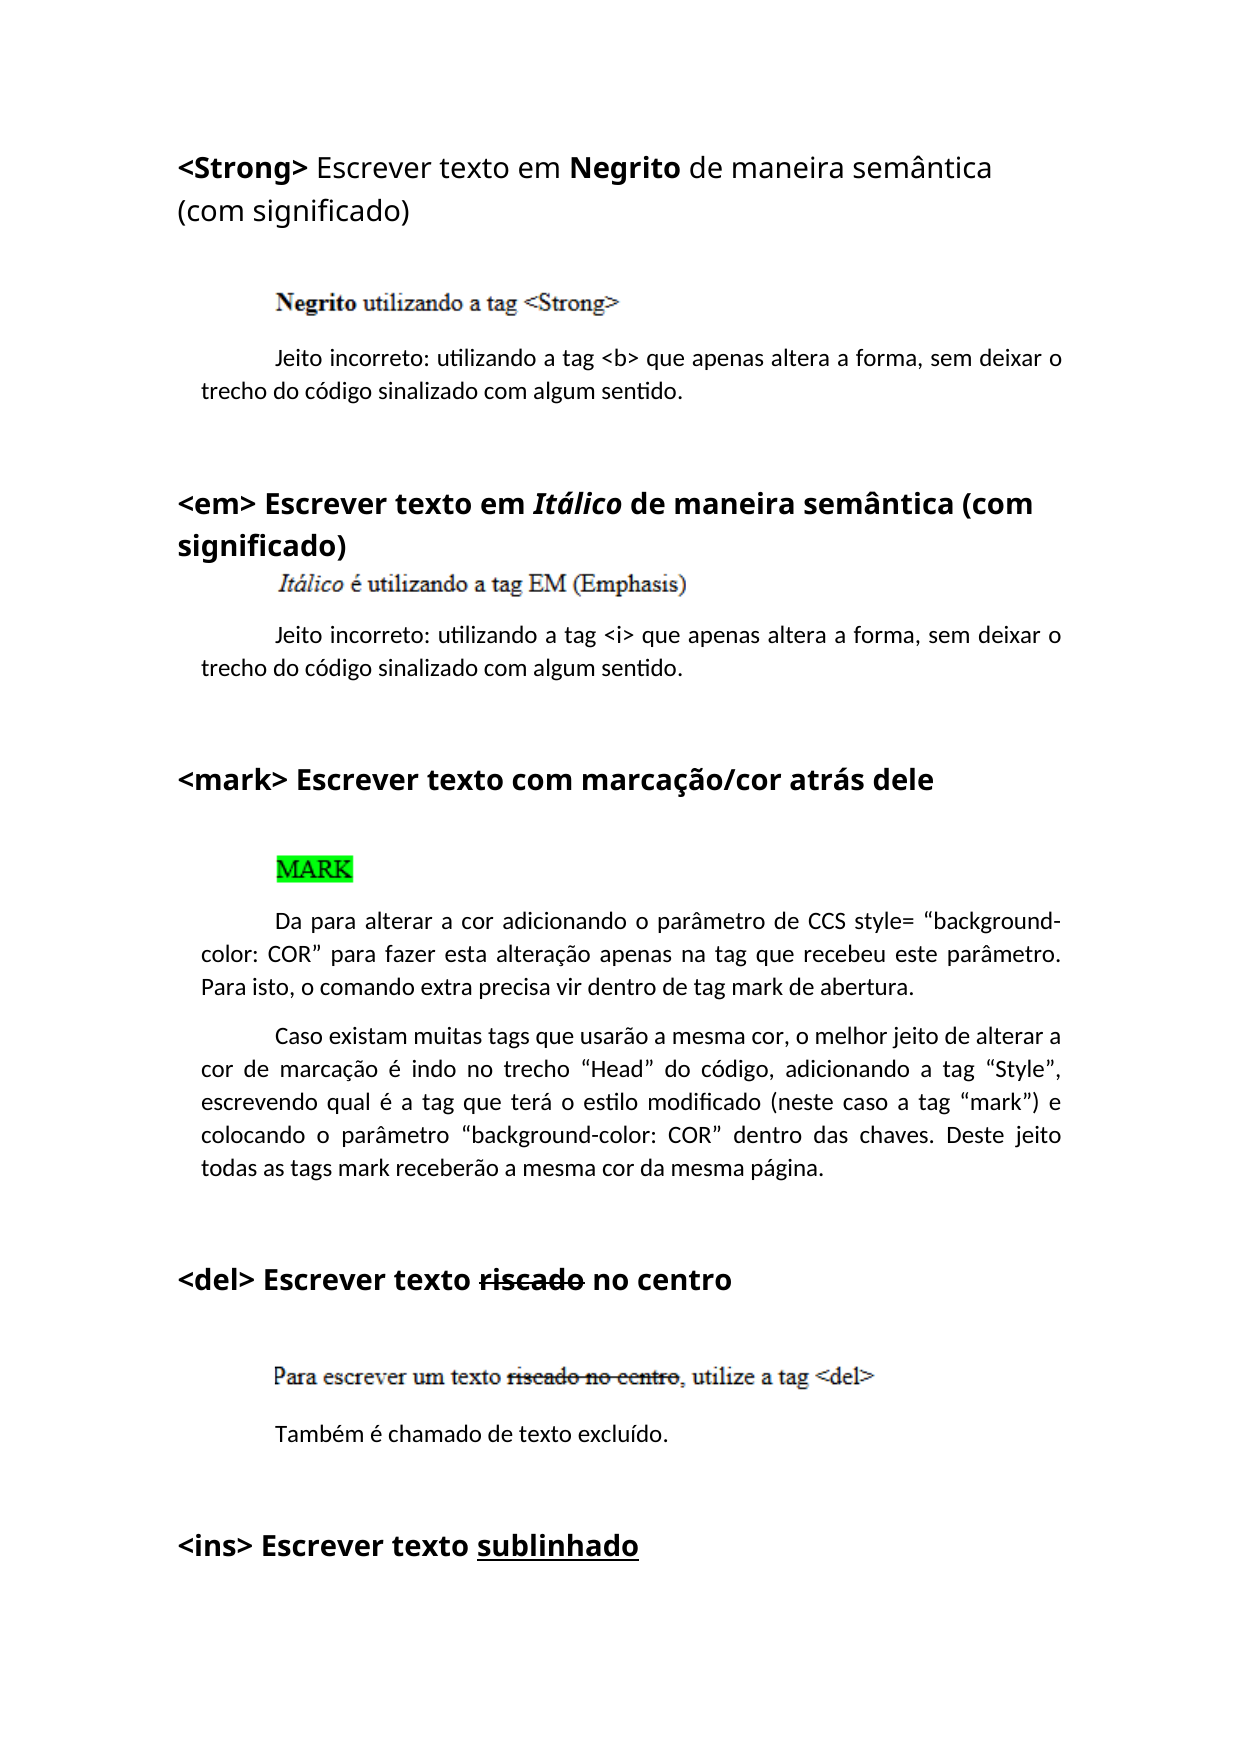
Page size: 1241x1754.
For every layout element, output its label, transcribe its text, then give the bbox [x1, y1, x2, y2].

picture [274, 568, 686, 600]
subtitle <Strong> Escrever texto em Negrito de maneira semântica (com significado) [177, 148, 1063, 230]
picture [274, 1352, 886, 1399]
text Também é chamado de texto excluído. [201, 1418, 1063, 1448]
text Da para alterar a cor adicionando o parâmetro de CCS style= “background-color: COR” para fazer esta alteração apenas na tag que recebeu este parâmetro. Para isto, o comando extra precisa vir dentro de tag mark de abertura. [201, 905, 1063, 1001]
text Jeito incorreto: utilizando a tag <b> que apenas altera a forma, sem deixar o trecho do código sinalizado com algum sentido. [201, 342, 1063, 406]
subtitle <mark> Escrever texto com marcação/cor atrás dele [177, 759, 1063, 799]
picture [274, 851, 355, 886]
subtitle <del> Escrever texto riscado no centro [177, 1260, 1063, 1299]
text Caso existam muitas tags que usarão a mesma cor, o melhor jeito de alterar a cor de marcação é indo no trecho “Head” do código, adicionando a tag “Style”, escrevendo qual é a tag que terá o estilo modificado (neste caso a tag “mark”) e colocando o parâmetro “background-color: COR” dentro das chaves. Deste jeito todas as tags mark receberão a mesma cor da mesma página. [201, 1021, 1063, 1183]
picture [274, 282, 633, 324]
subtitle <ins> Escrever texto sublinhado [177, 1526, 1063, 1565]
subtitle <em> Escrever texto em Itálico de maneira semântica (com significado) [177, 483, 1063, 565]
text Jeito incorreto: utilizando a tag <i> que apenas altera a forma, sem deixar o trecho do código sinalizado com algum sentido. [201, 619, 1063, 682]
